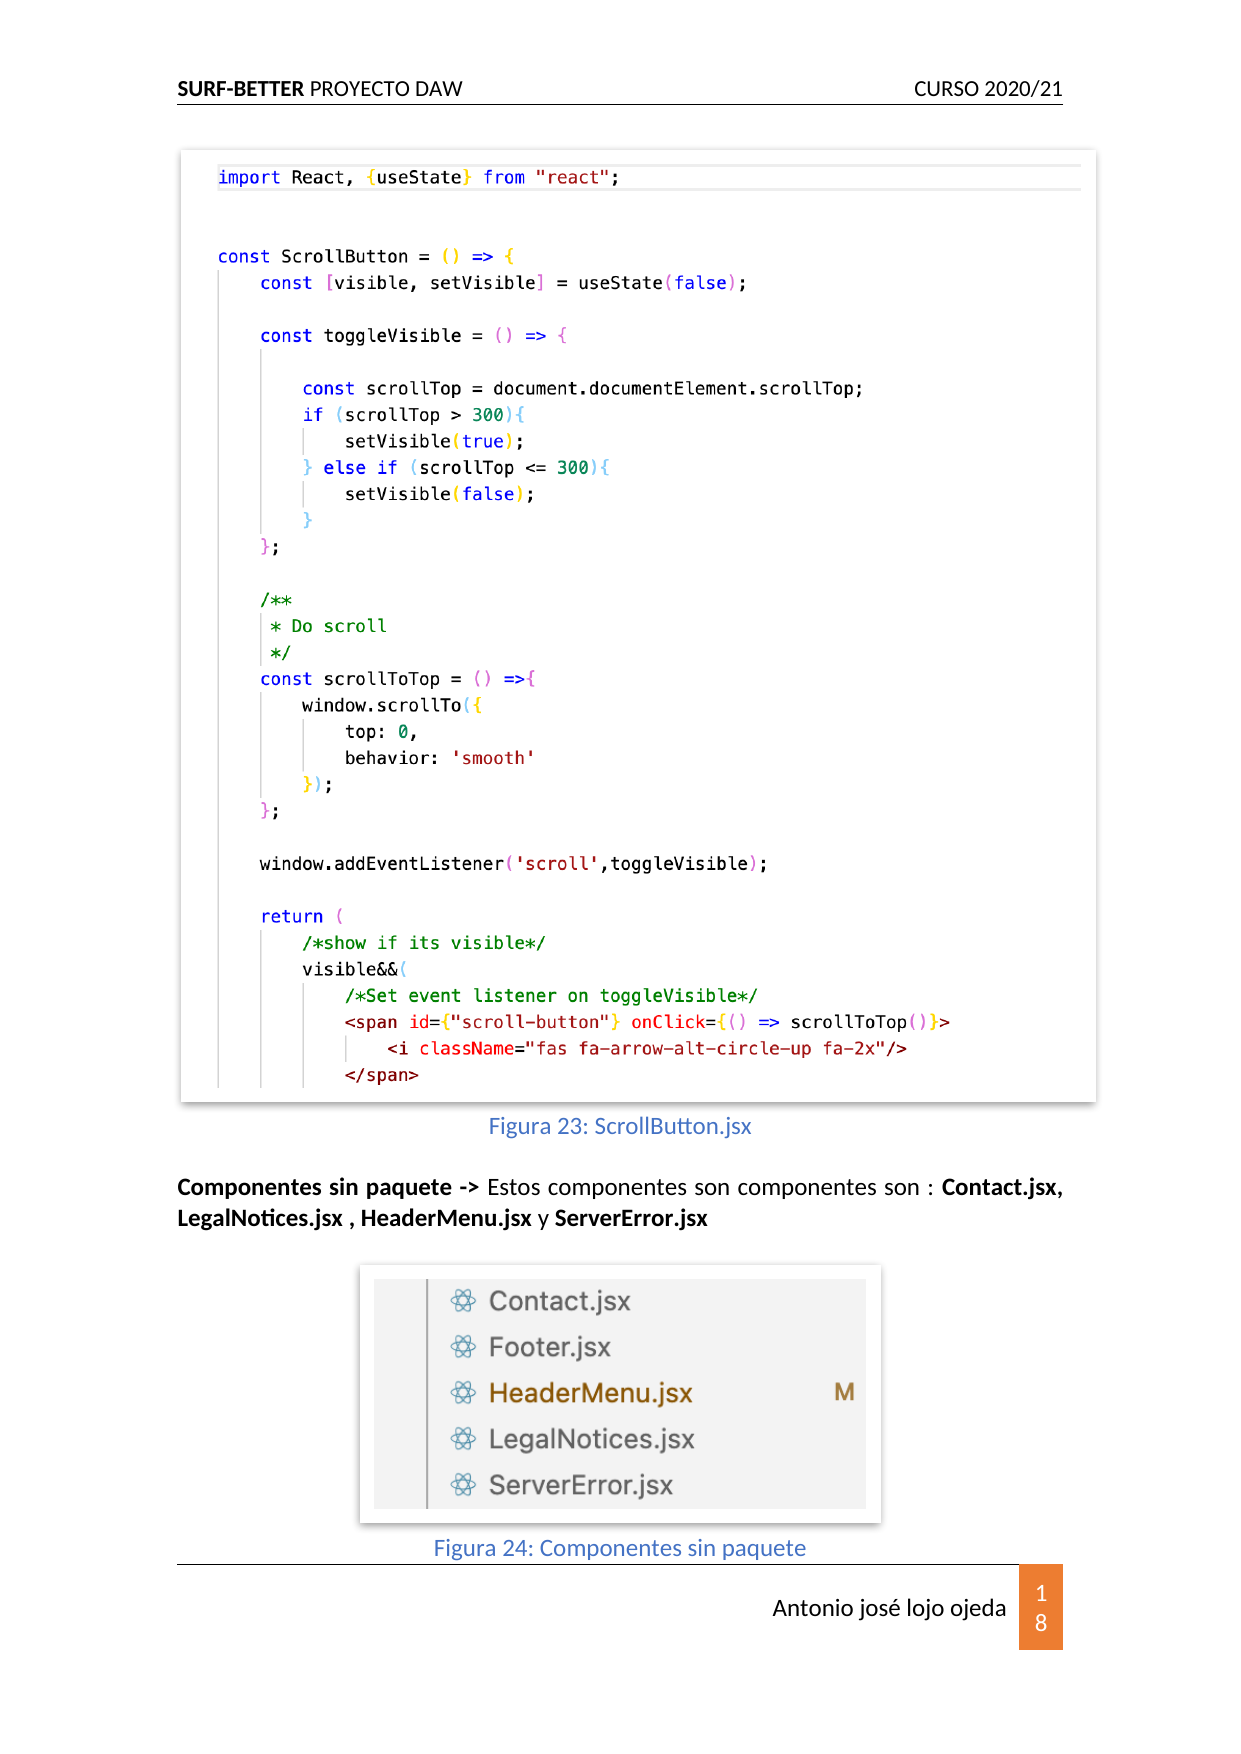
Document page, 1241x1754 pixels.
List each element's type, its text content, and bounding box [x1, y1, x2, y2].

text Figura 23: ScrollButton.jsx [177, 1110, 1063, 1141]
picture [374, 1279, 866, 1509]
text Componentes sin paquete -> Estos componentes son componentes son : Contact.jsx, LegalNotices.jsx , HeaderMenu.jsx y ServerError.jsx [177, 1171, 1063, 1232]
picture [196, 164, 1081, 1088]
text Figura 24: Componentes sin paquete [177, 1532, 1063, 1562]
